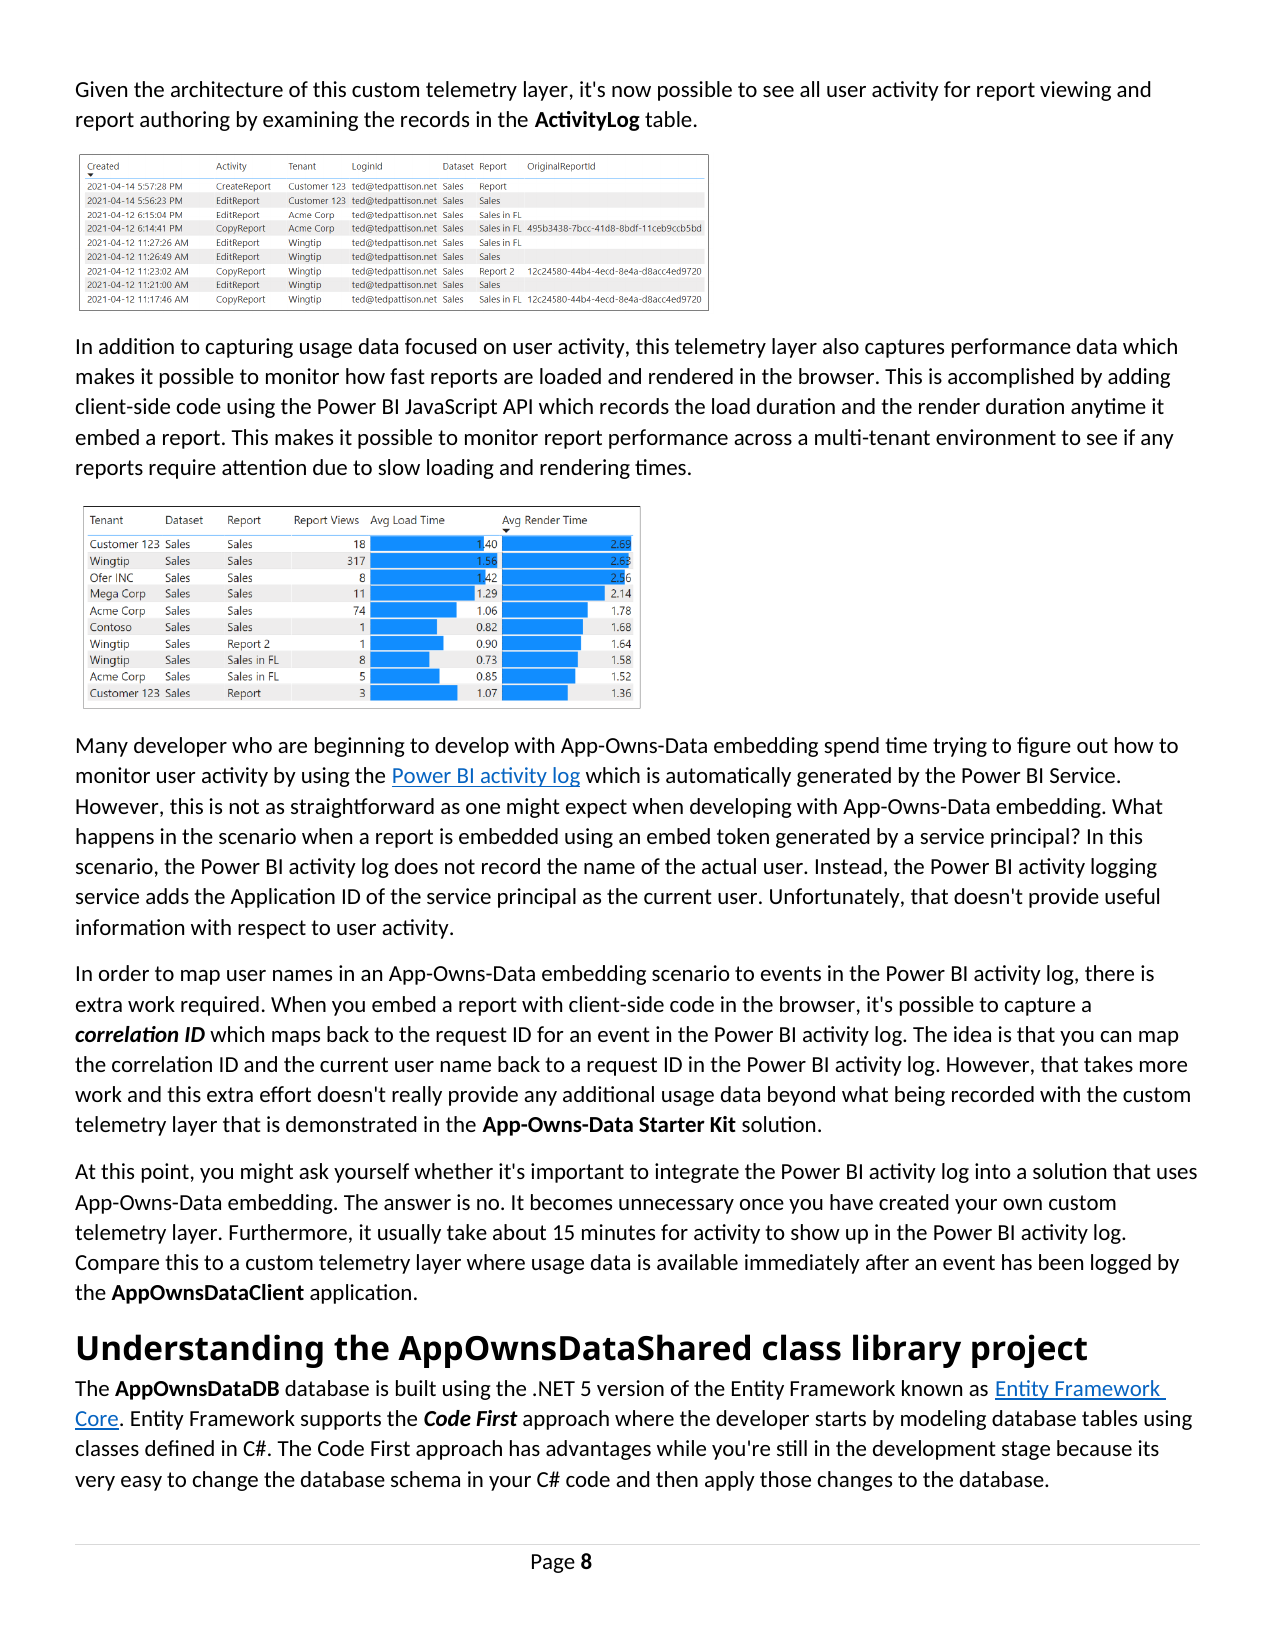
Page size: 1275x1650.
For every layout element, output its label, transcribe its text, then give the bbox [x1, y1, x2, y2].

text Given the architecture of this custom telemetry layer, it's now possible to see all user activity for report viewing and report authoring by examining the records in the ActivityLog table. [75, 75, 1200, 133]
picture [75, 499, 645, 713]
text The AppOwnsDataDB database is built using the .NET 5 version of the Entity Framework known as Entity Framework Core. Entity Framework supports the Code First approach where the developer starts by modeling database tables using classes defined in C#. The Code First approach has advantages while you're still in the development stage because its very easy to change the database schema in your C# code and then apply those changes to the database. [75, 1374, 1200, 1493]
text At this point, you might ask yourself whether it's important to integrate the Power BI activity log into a solution that uses App-Owns-Data embedding. The answer is no. It becomes unnecessary once you have created your own custom telemetry layer. Furthermore, it usually take about 15 minutes for activity to show up in the Power BI activity log. Compare this to a custom telemetry layer where usage data is available immediately after an event has been logged by the AppOwnsDataClient application. [75, 1157, 1200, 1306]
text In order to map user names in an App-Owns-Data embedding scenario to events in the Power BI activity log, there is extra work required. When you embed a report with client-side code in the browser, it's possible to capture a correlation ID which maps back to the request ID for an event in the Power BI activity log. The idea is that you can map the correlation ID and the current user name back to a request ID in the Power BI activity log. However, that takes more work and this extra effort doesn't really provide any additional usage data beyond what being recorded with the custom telemetry layer that is demonstrated in the App-Owns-Data Starter Kit solution. [75, 959, 1200, 1139]
text In addition to capturing usage data focused on user activity, this telemetry layer also captures performance data which makes it possible to monitor how fast reports are loaded and rendered in the browser. This is accomplished by adding client-side code using the Power BI JavaScript API which records the load duration and the render duration anytime it embed a report. This makes it possible to monitor report performance across a multi-tenant environment to see if any reports require attention due to slow loading and rendering times. [75, 332, 1200, 481]
text Many developer who are beginning to develop with App-Owns-Data embedding spend time trying to figure out how to monitor user activity by using the Power BI activity log which is automatically generated by the Power BI Service. However, this is not as straightforward as one might expect when developing with App-Owns-Data embedding. What happens in the scenario when a report is embedded using an embed token generated by a service principal? In this scenario, the Power BI activity log does not record the name of the actual user. Instead, the Power BI activity logging service adds the Application ID of the service principal as the current user. Unfortunately, that doesn't provide useful information with respect to user activity. [75, 731, 1200, 941]
picture [75, 152, 714, 314]
subtitle Understanding the AppOwnsDataShared class library project [75, 1325, 1200, 1371]
